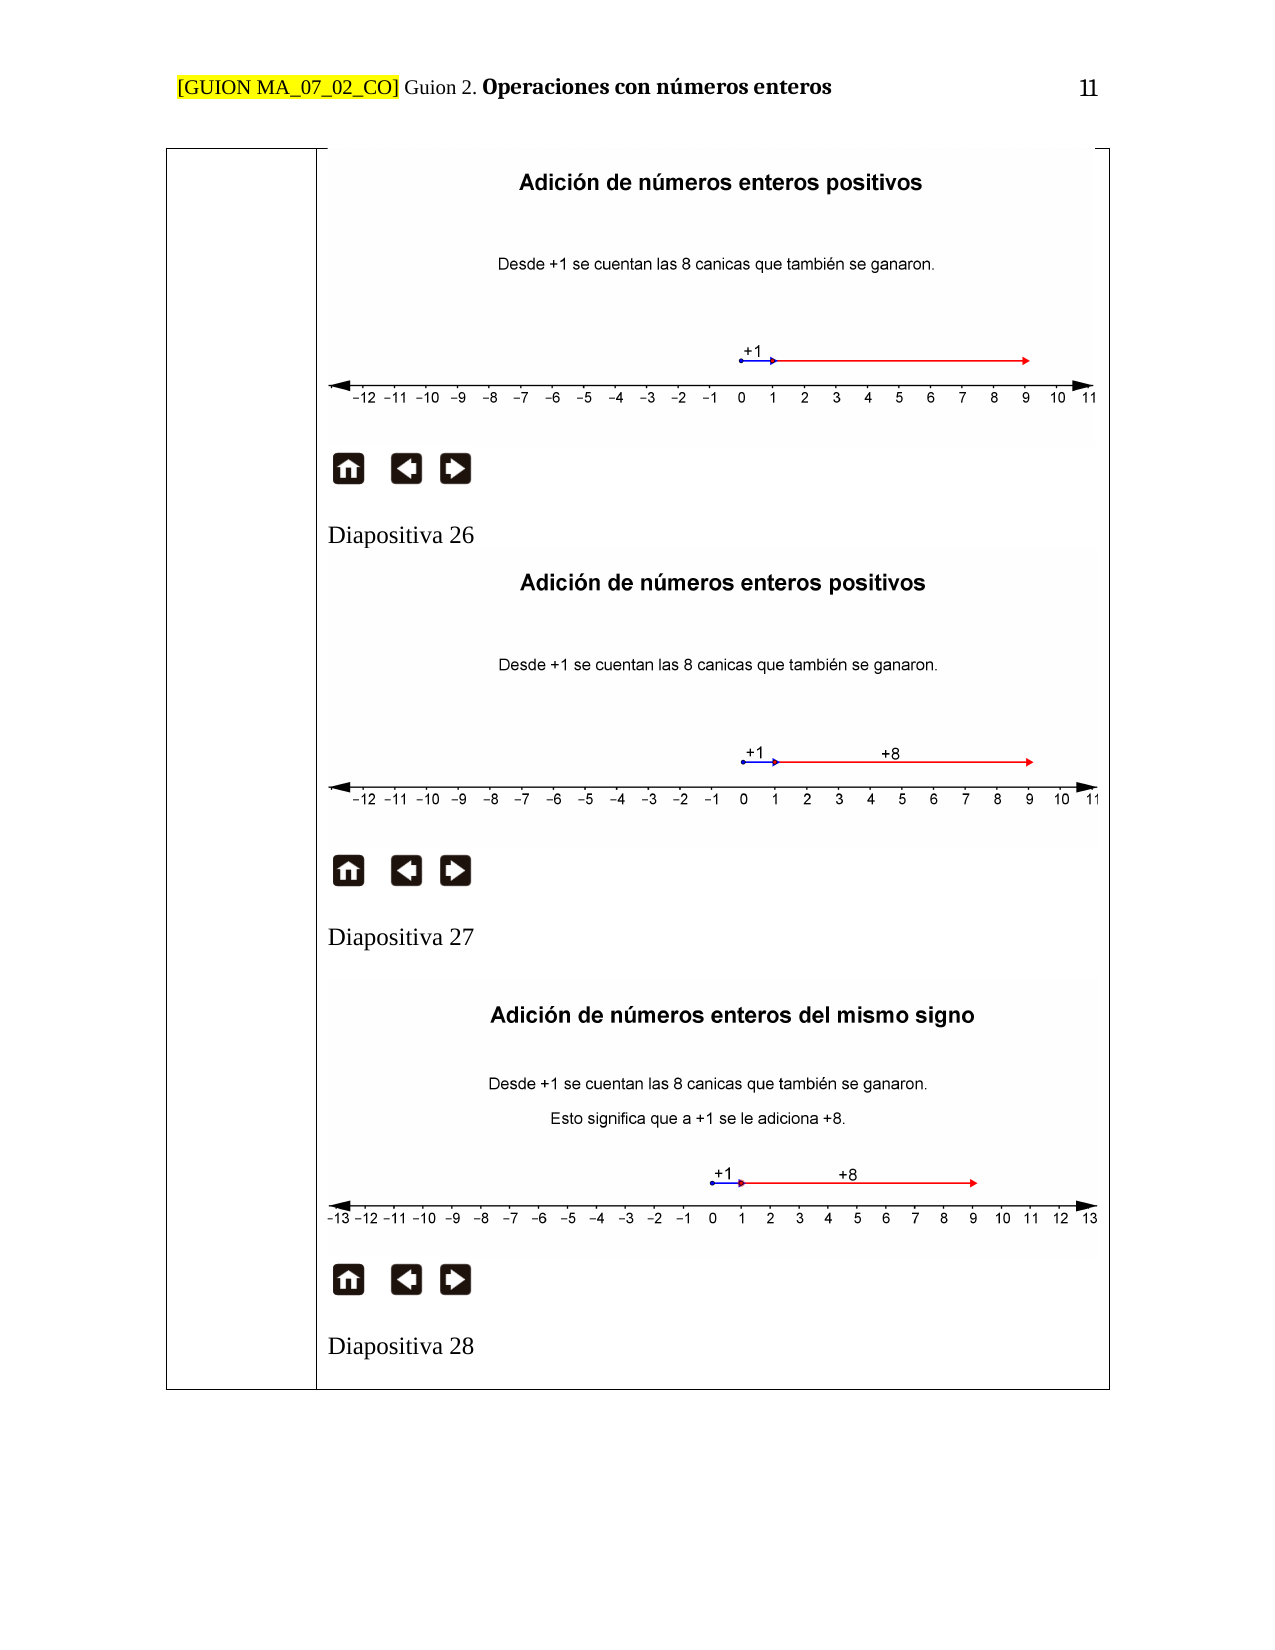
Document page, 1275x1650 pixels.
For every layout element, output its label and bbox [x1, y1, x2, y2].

table_cell [167, 149, 316, 1389]
picture [327, 548, 1098, 893]
picture [327, 979, 1098, 1303]
picture [327, 148, 1095, 492]
table_cell [317, 149, 1109, 1389]
